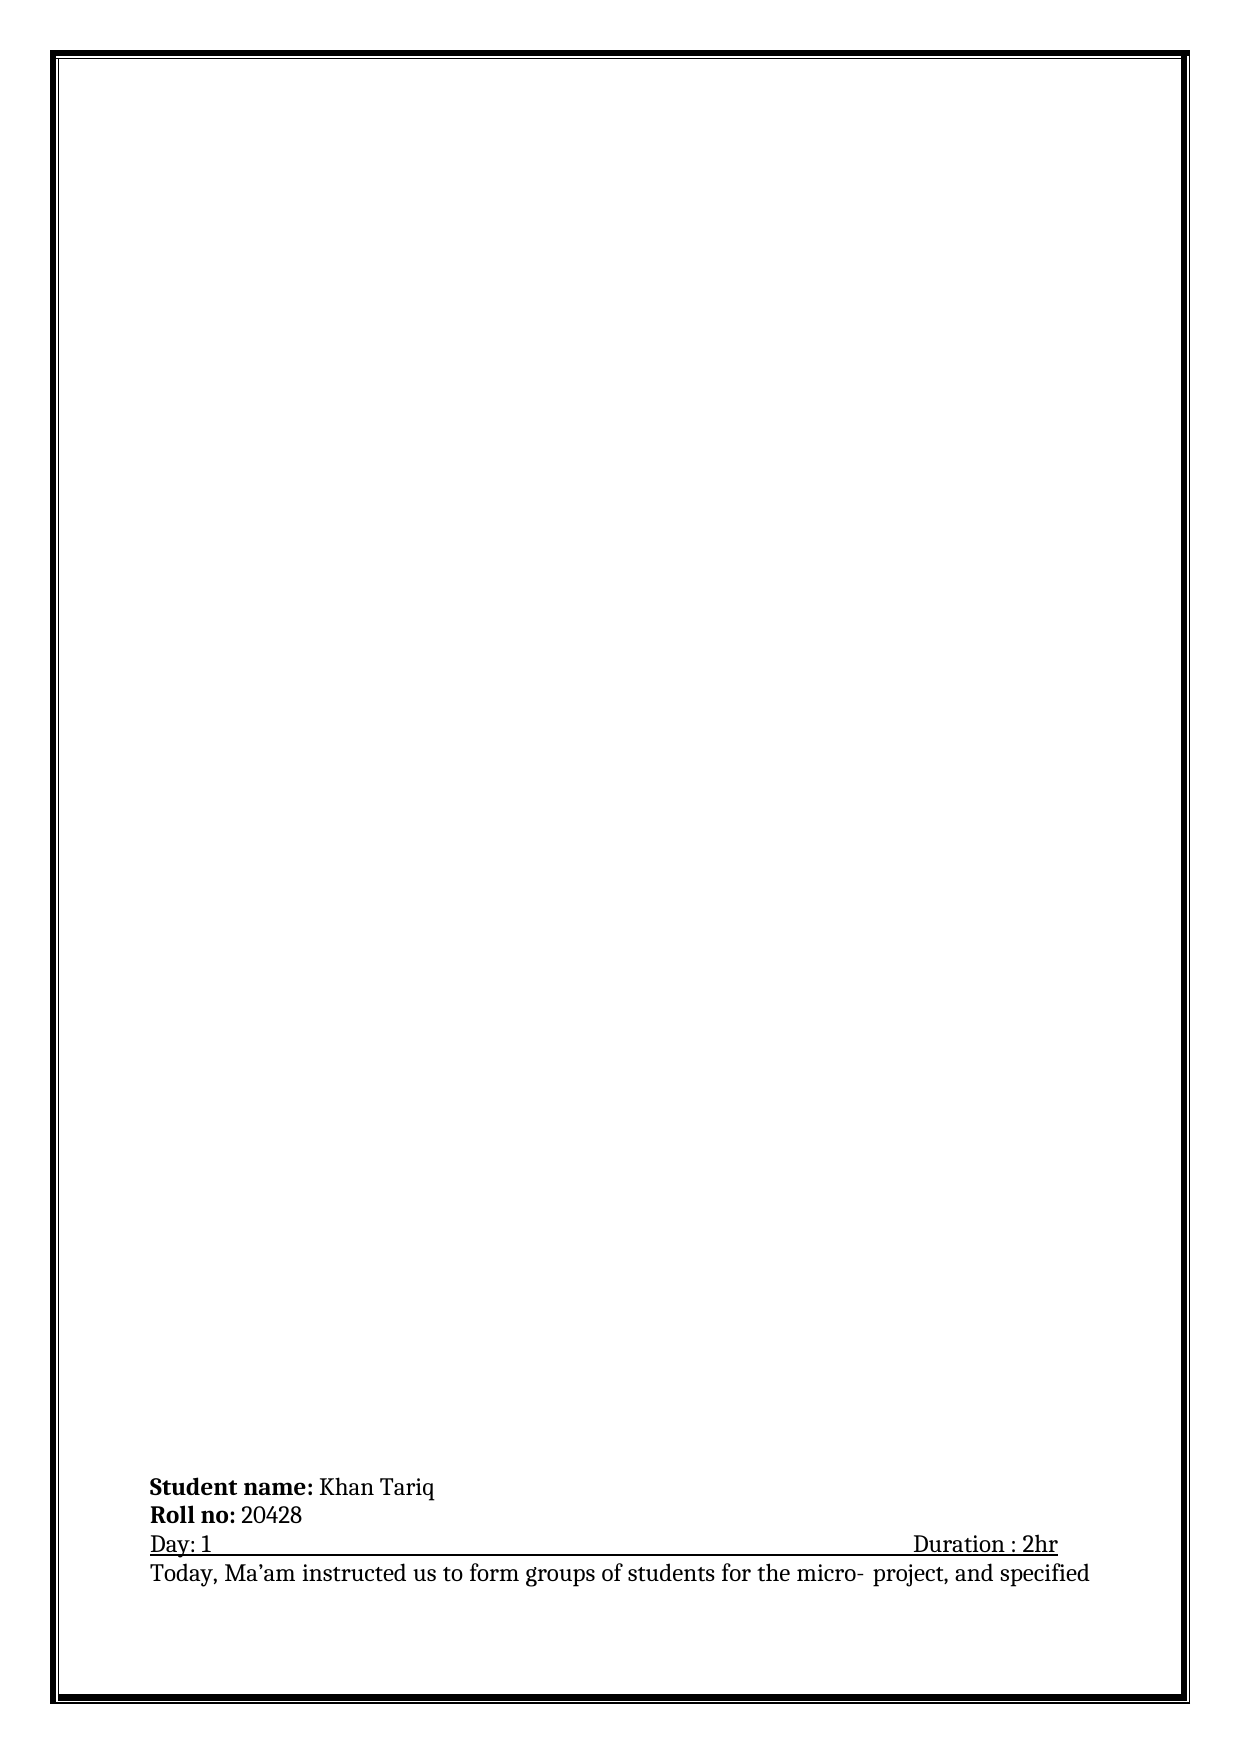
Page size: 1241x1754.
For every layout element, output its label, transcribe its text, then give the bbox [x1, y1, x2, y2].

text Student name: Khan Tariq [150, 1472, 1090, 1501]
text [150, 1559, 1090, 1587]
text Day: 1 Duration : 2hr [150, 1530, 1090, 1559]
text Roll no: 20428 [150, 1501, 1090, 1530]
